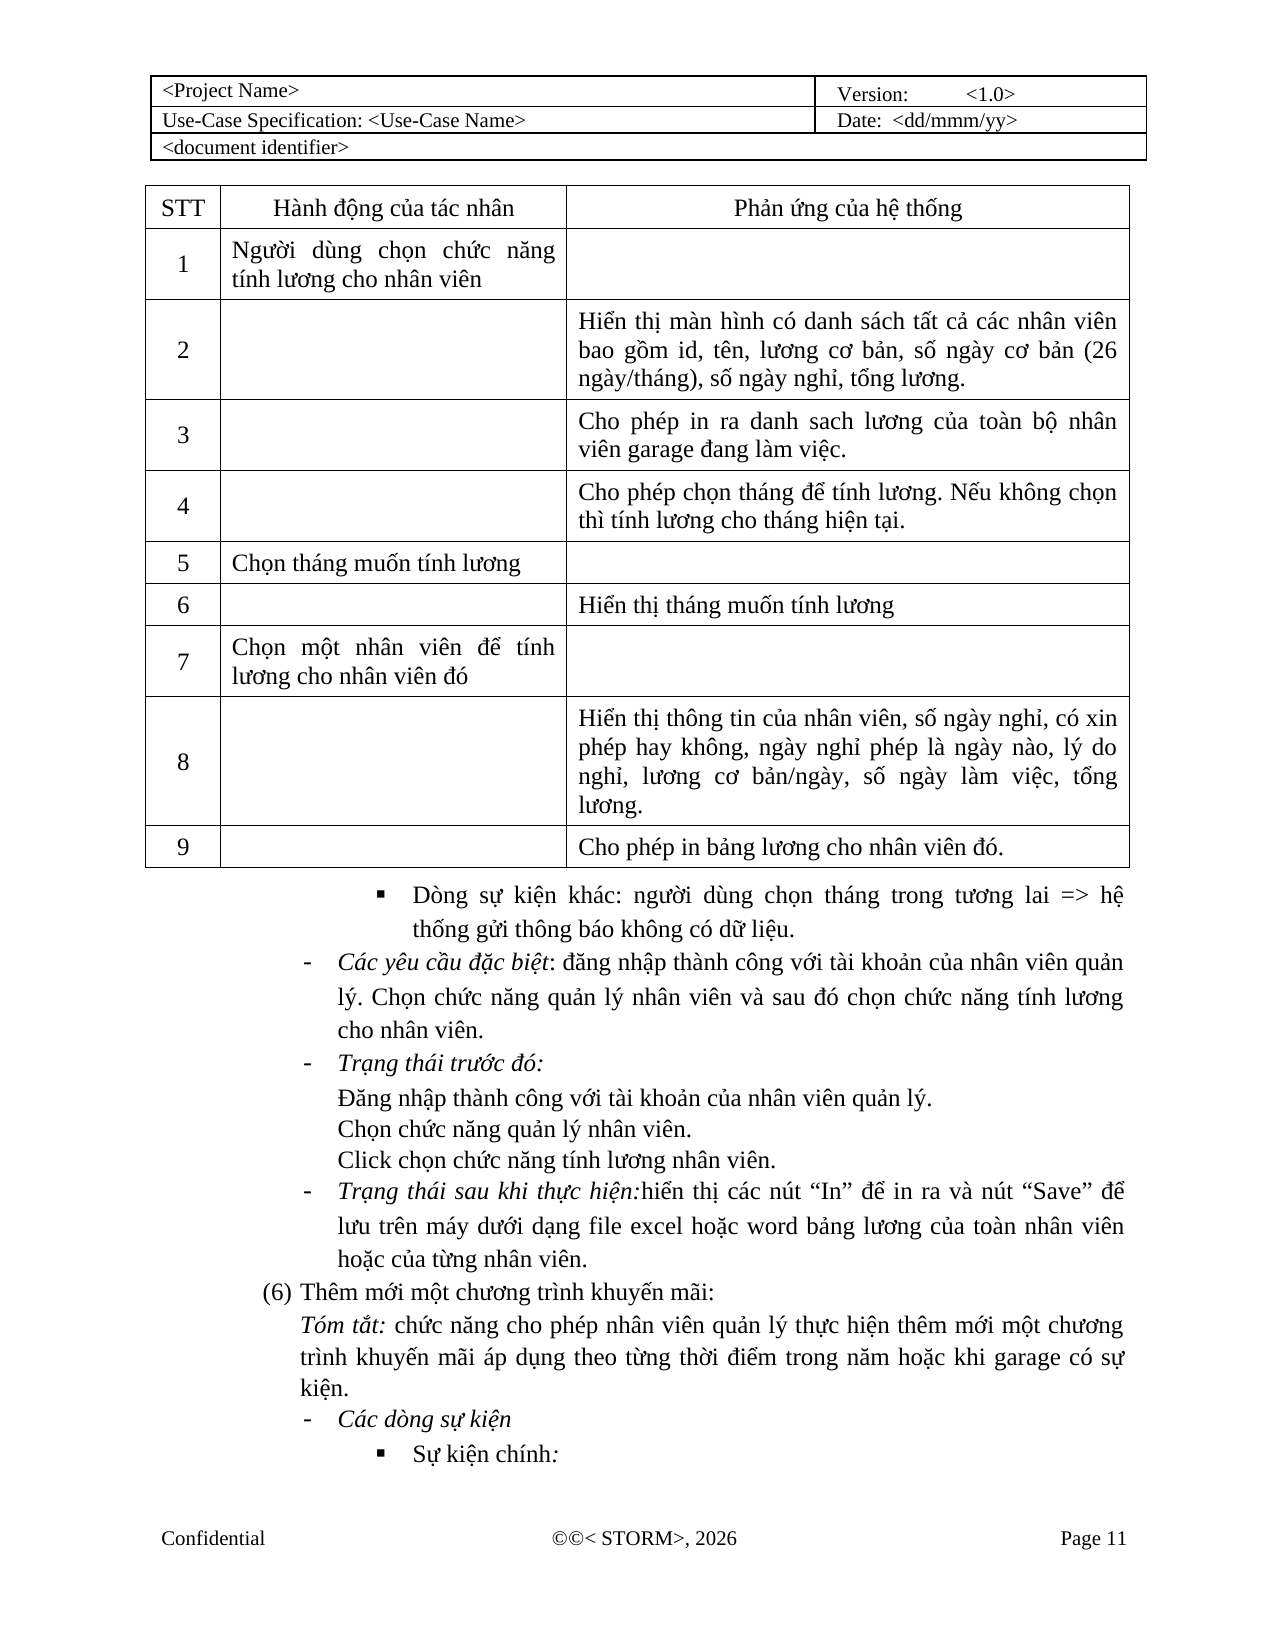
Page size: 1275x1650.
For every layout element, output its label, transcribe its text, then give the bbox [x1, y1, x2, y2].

table_cell [567, 229, 1129, 299]
table_cell [567, 542, 1129, 583]
table_cell 6 [146, 584, 220, 625]
list Trạng thái sau khi thực hiện:hiển thị các nút “In” để in ra và nút “Save” để lưu trên máy dưới dạng file excel hoặc word bảng lương của toàn nhân viên hoặc của từng nhân viên. [300, 1176, 1125, 1273]
list Chọn chức năng quản lý nhân viên. [337, 1114, 1125, 1143]
table_cell Cho phép in ra danh sach lương của toàn bộ nhân viên garage đang làm việc. [567, 400, 1129, 469]
table_cell [221, 826, 566, 867]
table_cell 5 [146, 542, 220, 583]
table_cell 8 [146, 697, 220, 825]
table_cell [221, 697, 566, 825]
table_cell Cho phép chọn tháng để tính lương. Nếu không chọn thì tính lương cho tháng hiện tại. [567, 471, 1129, 541]
table_cell 7 [146, 626, 220, 696]
list Sự kiện chính: [375, 1439, 1125, 1468]
list Trạng thái trước đó: [300, 1048, 1125, 1079]
list Thêm mới một chương trình khuyến mãi: [262, 1277, 1125, 1306]
list Các yêu cầu đặc biệt: đăng nhập thành công với tài khoản của nhân viên quản lý. Chọn chức năng quản lý nhân viên và sau đó chọn chức năng tính lương cho nhân viên. [300, 947, 1125, 1043]
table_cell Hiển thị thông tin của nhân viên, số ngày nghỉ, có xin phép hay không, ngày nghỉ phép là ngày nào, lý do nghỉ, lương cơ bản/ngày, số ngày làm việc, tổng lương. [567, 697, 1129, 825]
table_cell 1 [146, 229, 220, 299]
table_cell Người dùng chọn chức năng tính lương cho nhân viên [221, 229, 566, 299]
table_cell Chọn tháng muốn tính lương [221, 542, 566, 583]
table_cell [221, 300, 566, 398]
table_cell [221, 400, 566, 469]
table_cell [567, 626, 1129, 696]
list Đăng nhập thành công với tài khoản của nhân viên quản lý. [337, 1083, 1125, 1112]
table_cell Chọn một nhân viên để tính lương cho nhân viên đó [221, 626, 566, 696]
table_cell 4 [146, 471, 220, 541]
table_cell 3 [146, 400, 220, 469]
list Dòng sự kiện khác: người dùng chọn tháng trong tương lai => hệ thống gửi thông báo không có dữ liệu. [375, 881, 1125, 942]
table_cell Hiển thị tháng muốn tính lương [567, 584, 1129, 625]
table_header Phản ứng của hệ thống [567, 186, 1129, 228]
list Click chọn chức năng tính lương nhân viên. [337, 1145, 1125, 1174]
table_header STT [146, 186, 220, 228]
table_cell 2 [146, 300, 220, 398]
table_header Hành động của tác nhân [221, 186, 566, 228]
table_cell 9 [146, 826, 220, 867]
table_cell [221, 471, 566, 541]
list Tóm tắt: chức năng cho phép nhân viên quản lý thực hiện thêm mới một chương trình khuyến mãi áp dụng theo từng thời điểm trong năm hoặc khi garage có sự kiện. [300, 1311, 1125, 1401]
table_cell Hiển thị màn hình có danh sách tất cả các nhân viên bao gồm id, tên, lương cơ bản, số ngày cơ bản (26 ngày/tháng), số ngày nghỉ, tổng lương. [567, 300, 1129, 398]
table_cell Cho phép in bảng lương cho nhân viên đó. [567, 826, 1129, 867]
list Các dòng sự kiện [300, 1404, 1125, 1434]
table_cell [221, 584, 566, 625]
